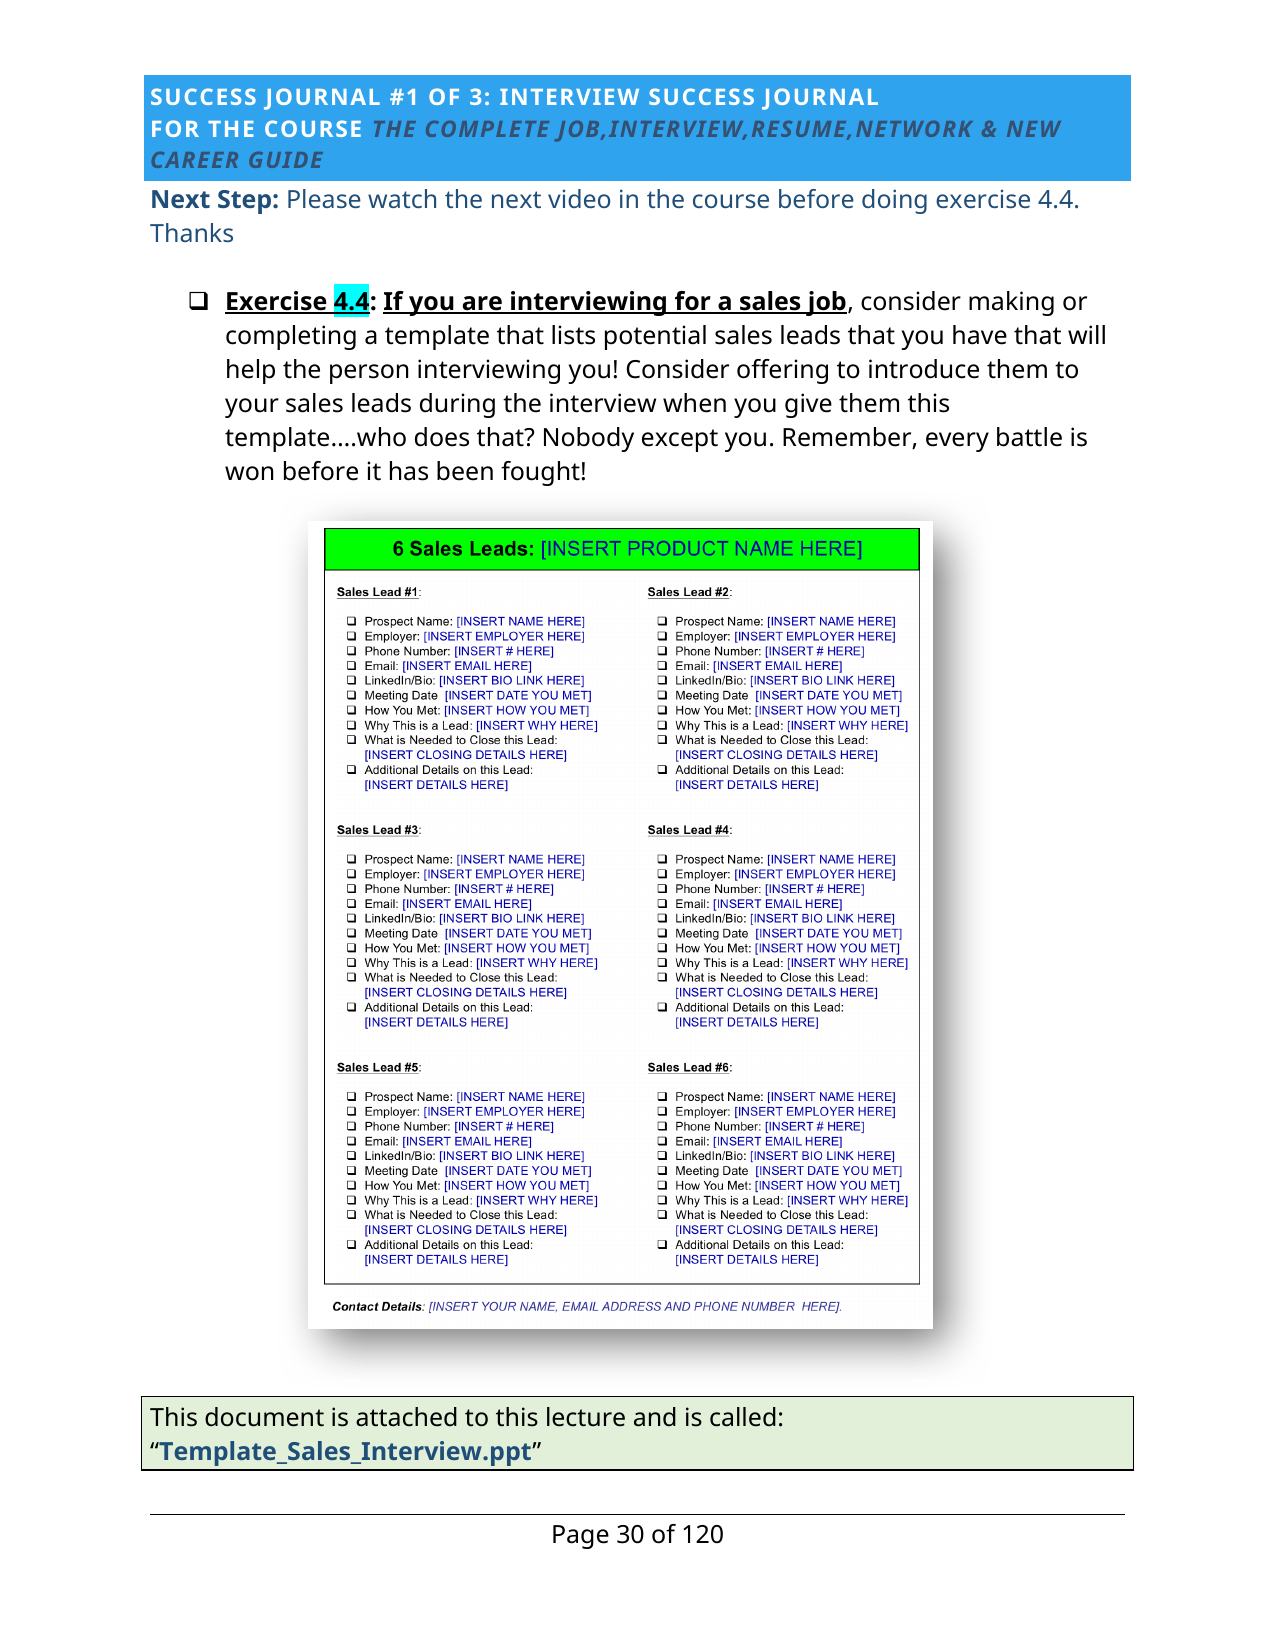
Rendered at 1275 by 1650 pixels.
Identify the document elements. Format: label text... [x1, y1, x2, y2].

text Next Step: Please watch the next video in the course before doing exercise 4.4. Thanks [150, 181, 1125, 249]
list Exercise 4.4: If you are interviewing for a sales job, consider making or completing a template that lists potential sales leads that you have that will help the person interviewing you! Consider offering to introduce them to your sales leads during the interview when you give them this template….who does that? Nobody except you. Remember, every battle is won before it has been fought! [187, 283, 1125, 488]
text This document is attached to this lecture and is called: “Template_Sales_Interview.ppt” [142, 1397, 1133, 1469]
picture [308, 521, 933, 1329]
